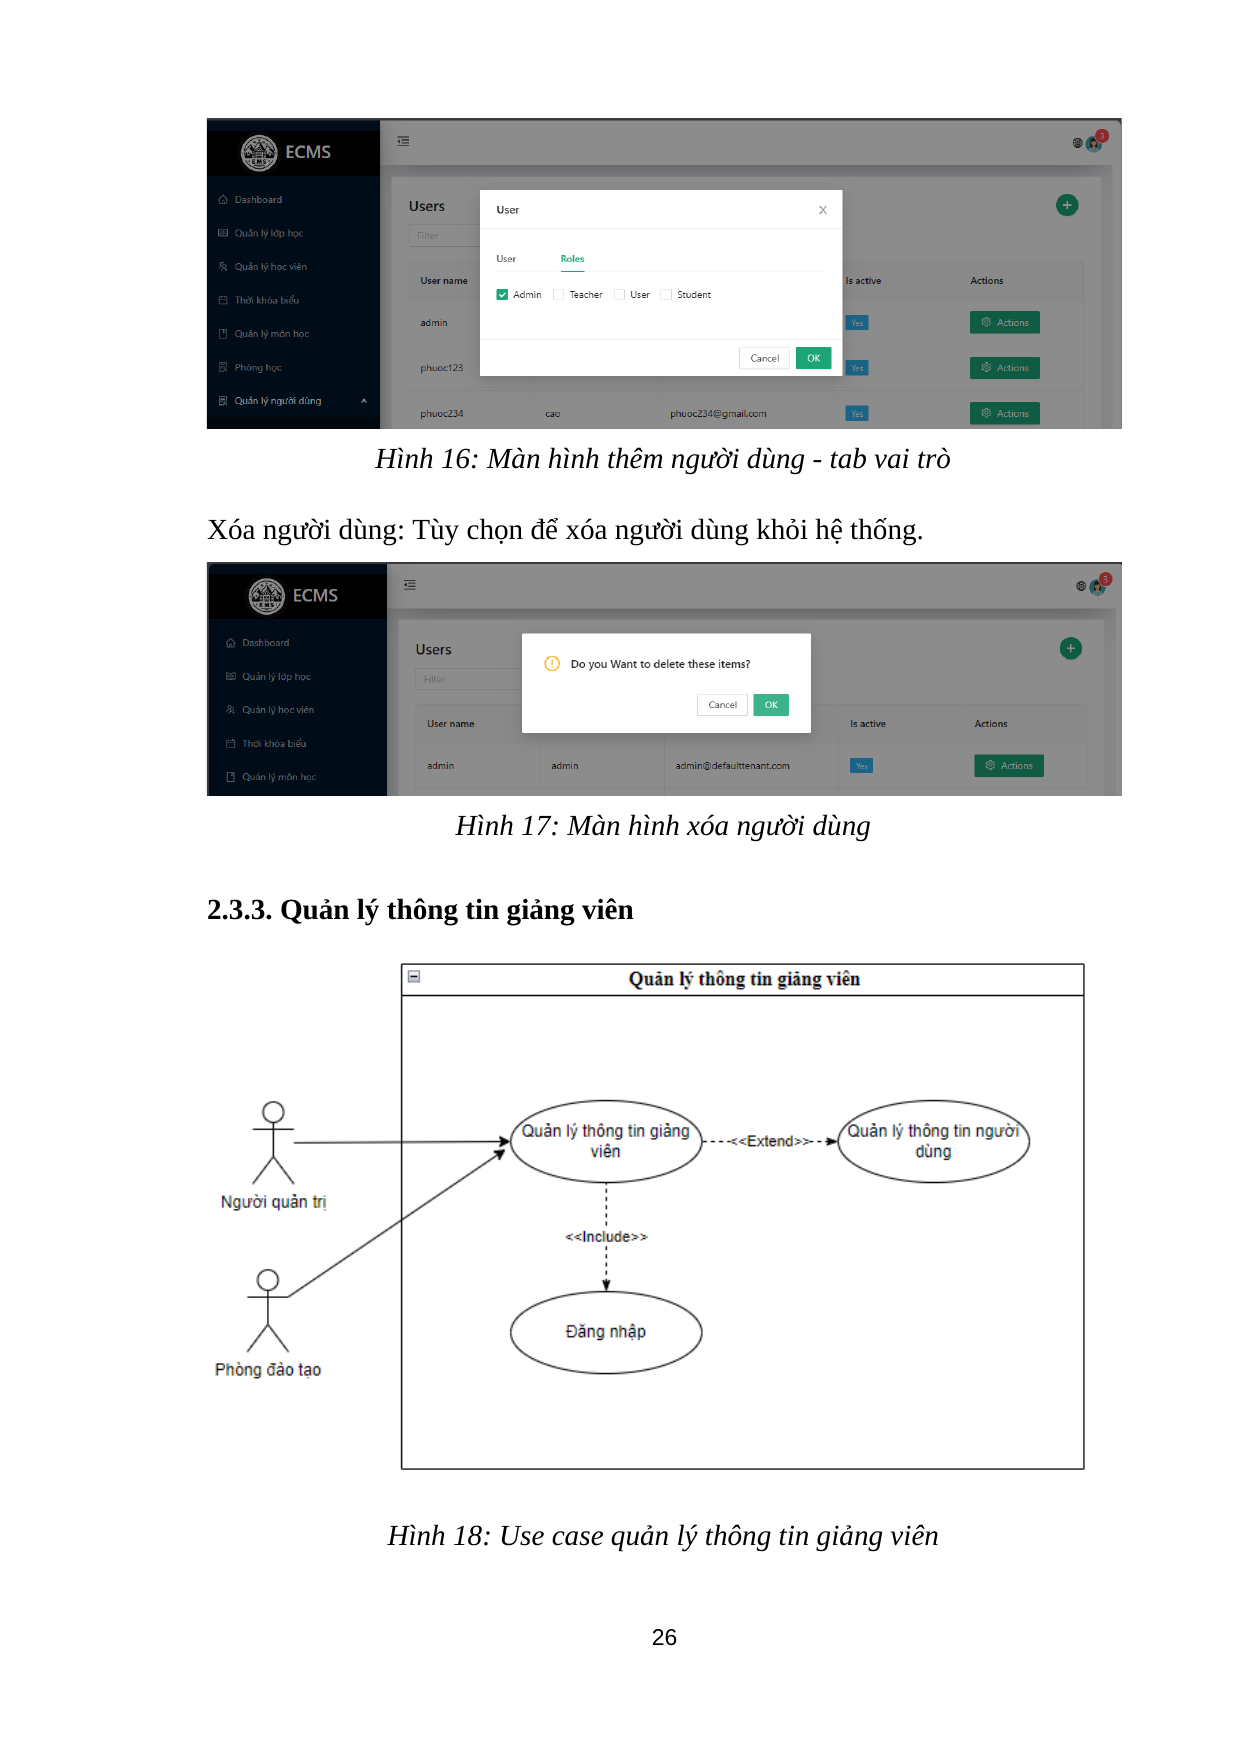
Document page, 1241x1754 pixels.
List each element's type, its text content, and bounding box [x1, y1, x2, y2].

text Hình 17: Màn hình xóa người dùng [207, 808, 1122, 842]
picture [206, 950, 1123, 1515]
text Xóa người dùng: Tùy chọn để xóa người dùng khỏi hệ thống. [207, 512, 1122, 546]
text Hình 18: Use case quản lý thông tin giảng viên [207, 1518, 1122, 1552]
picture [206, 562, 1122, 796]
text Hình 16: Màn hình thêm người dùng - tab vai trò [207, 441, 1122, 475]
subtitle 2.3.3. Quản lý thông tin giảng viên [207, 892, 1122, 926]
picture [206, 118, 1122, 429]
